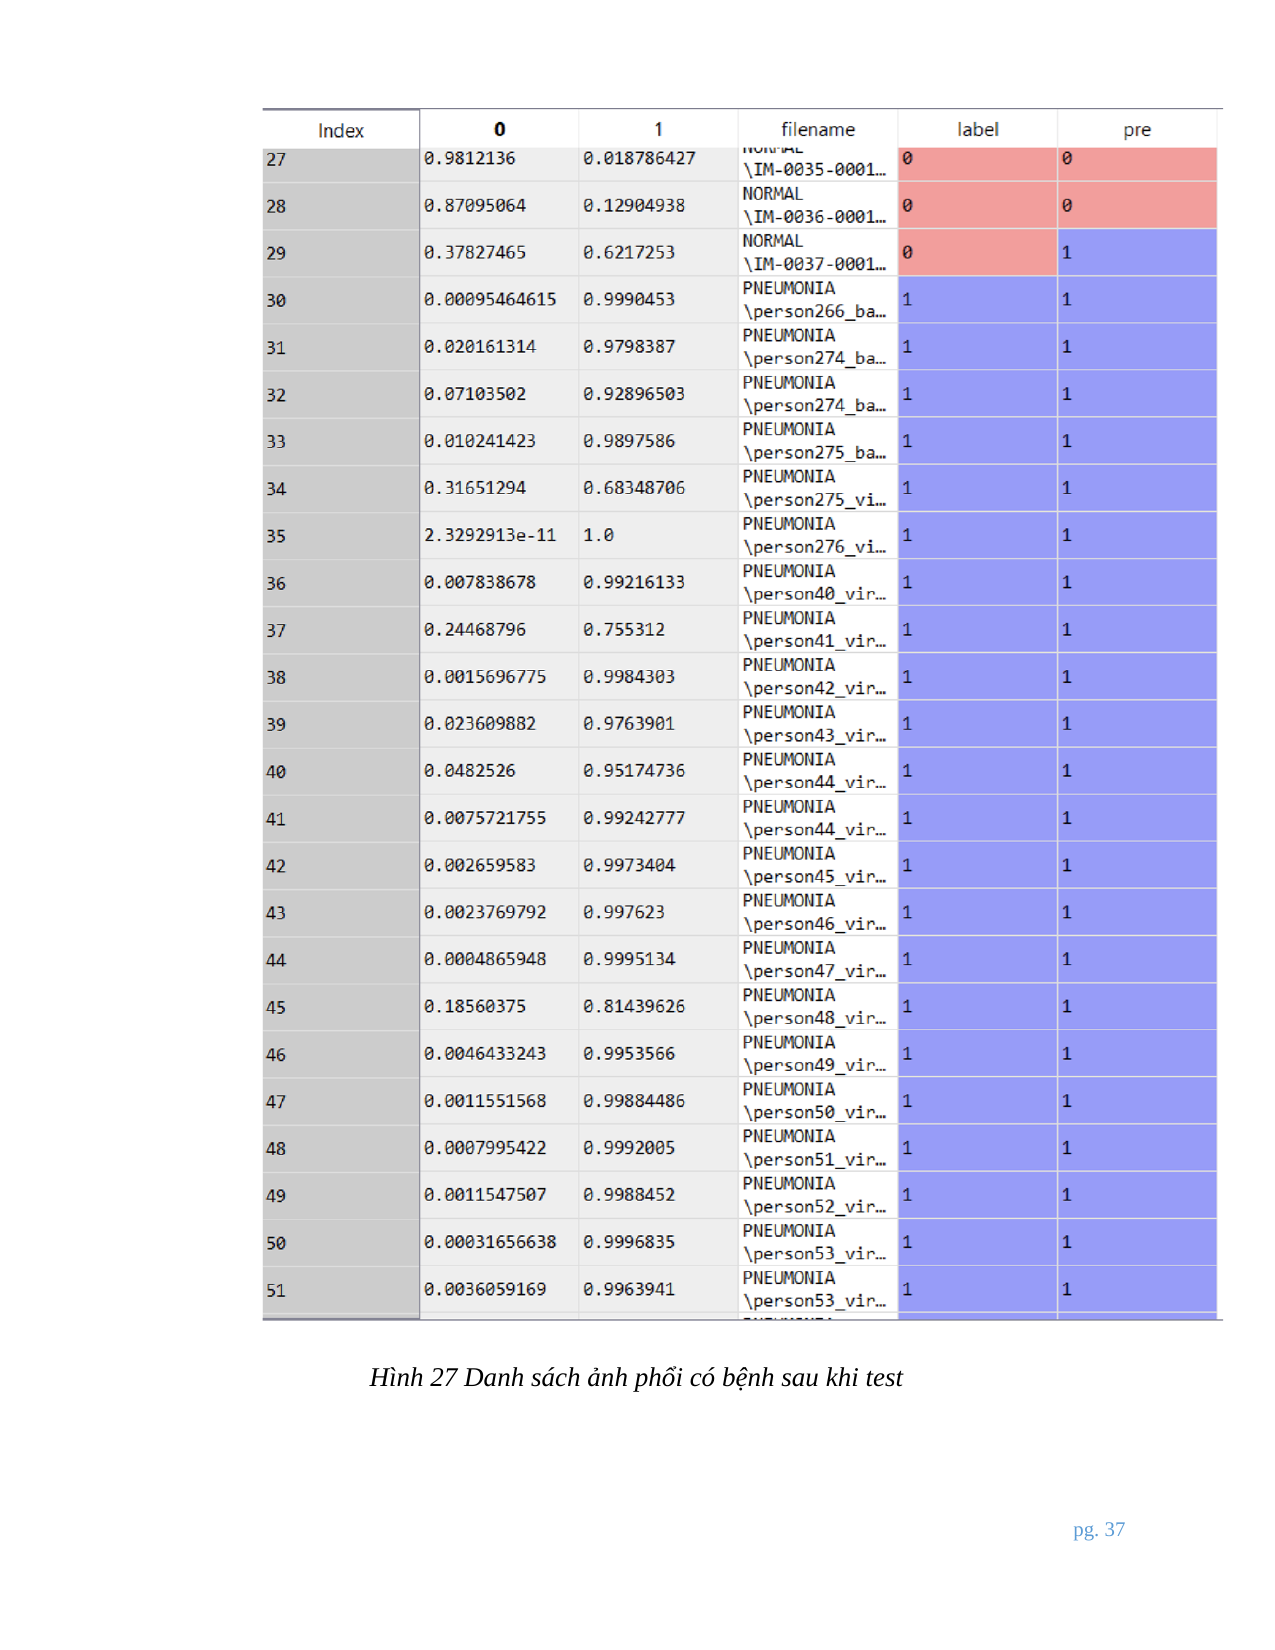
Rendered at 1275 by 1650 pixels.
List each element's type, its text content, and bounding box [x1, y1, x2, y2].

picture [262, 108, 1224, 1324]
text Hình 27 Danh sách ảnh phổi có bệnh sau khi test [150, 1361, 1125, 1392]
